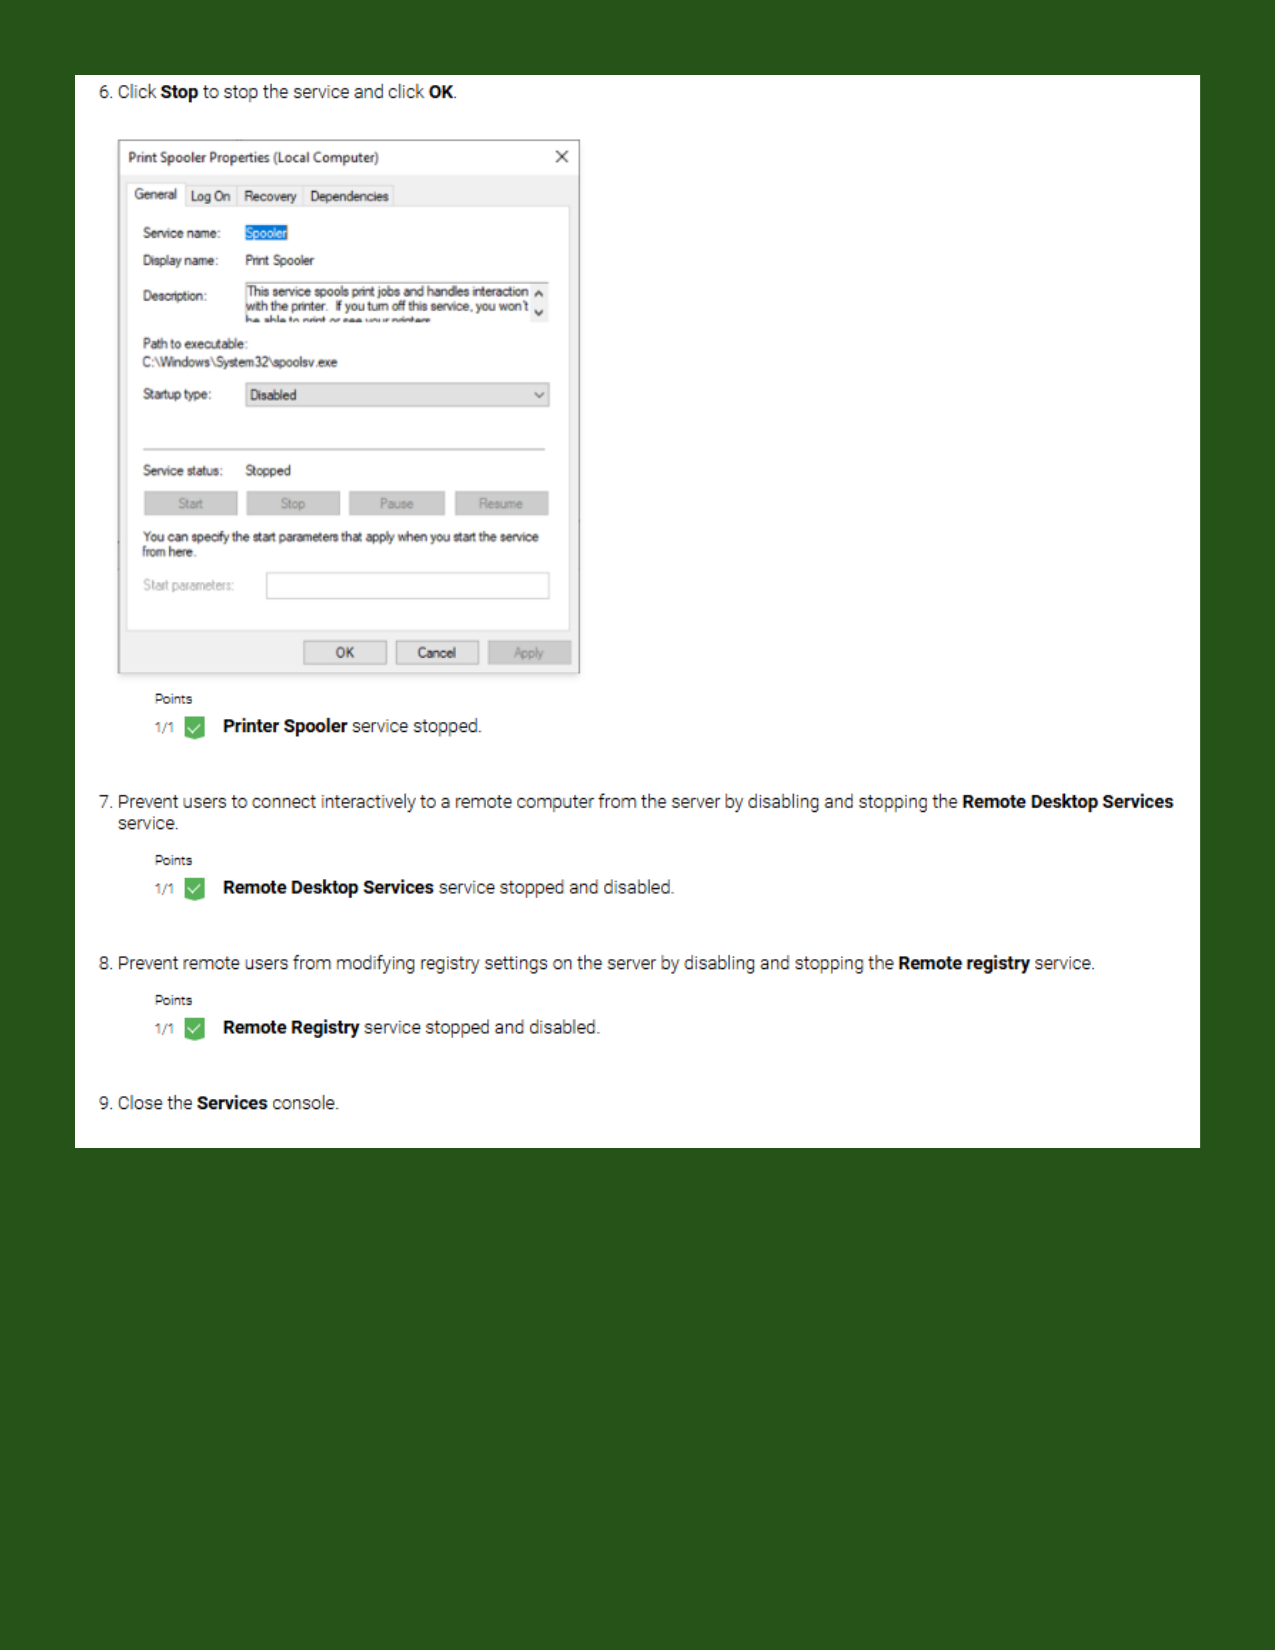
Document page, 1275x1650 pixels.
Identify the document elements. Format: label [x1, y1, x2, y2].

picture [75, 75, 1200, 1148]
